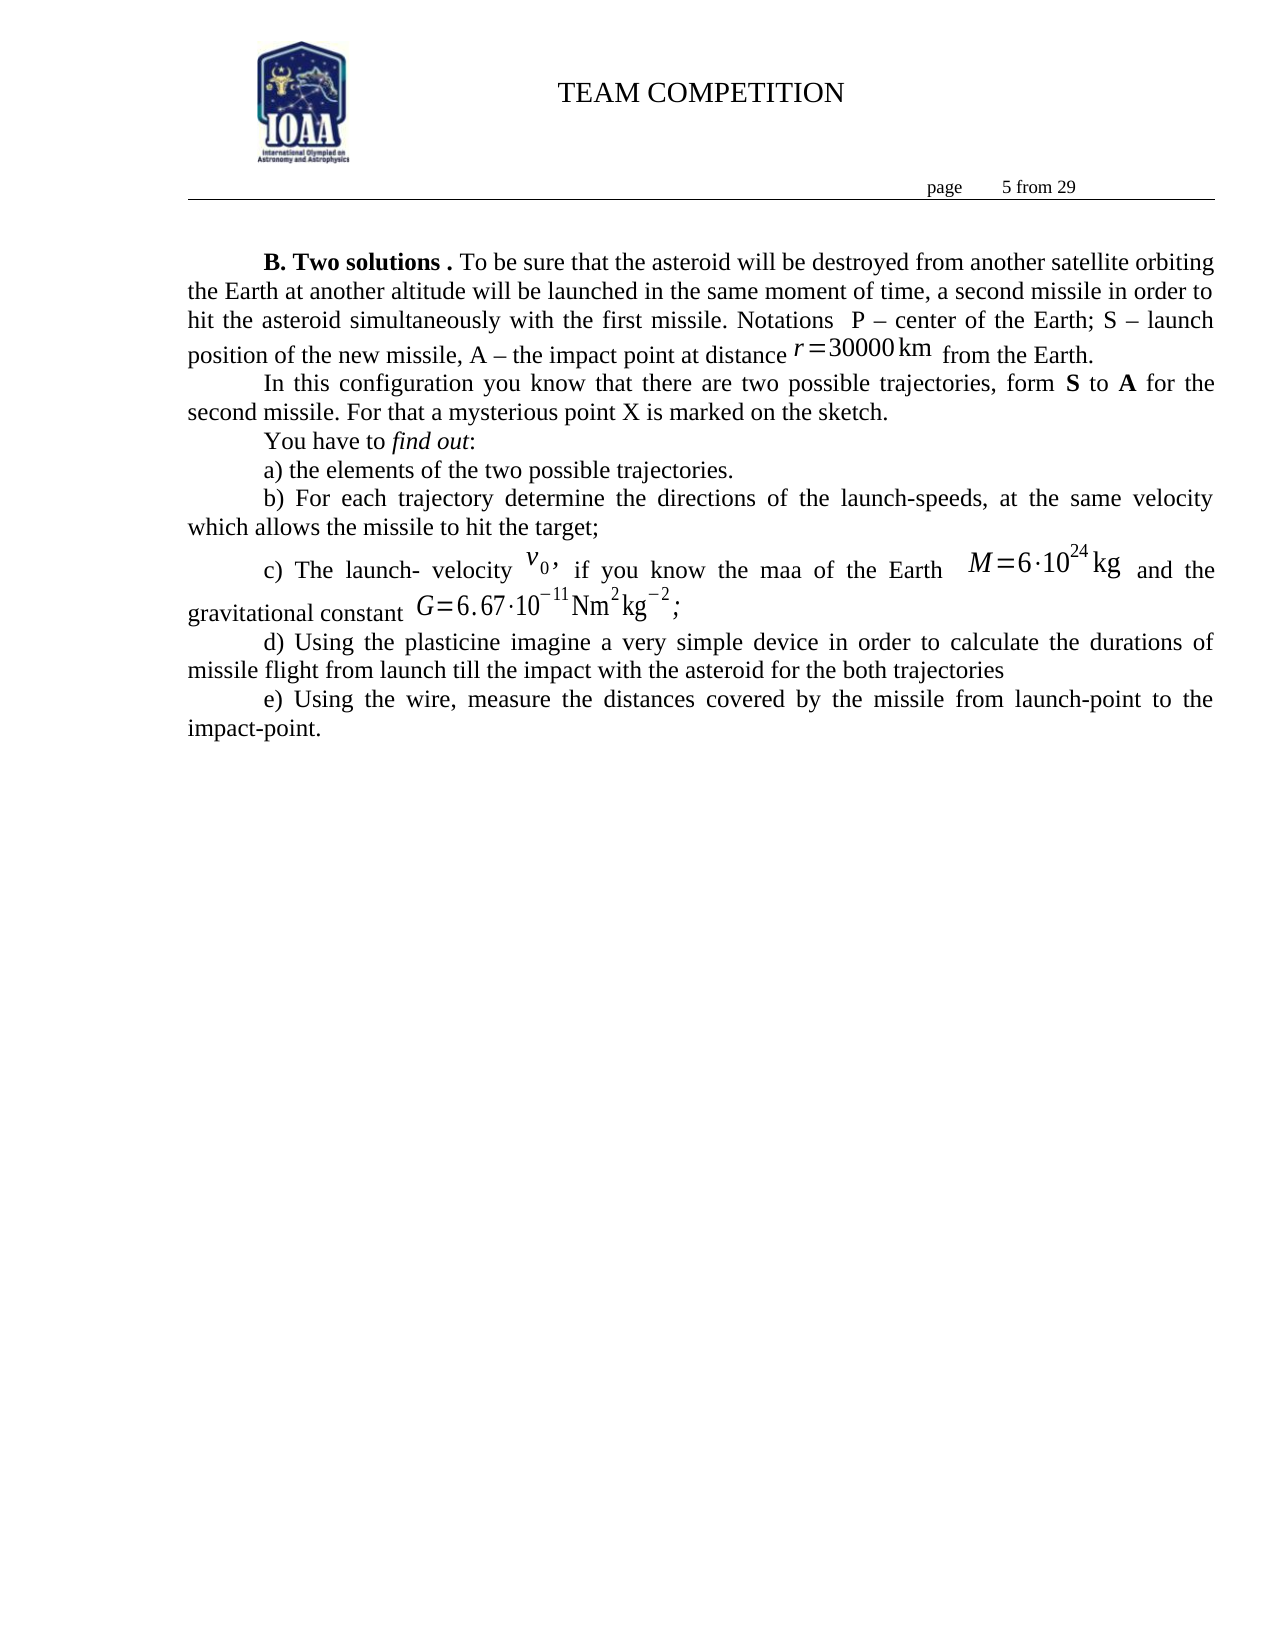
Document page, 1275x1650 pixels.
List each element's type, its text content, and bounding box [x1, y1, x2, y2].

picture [257, 41, 350, 164]
text b) For each trajectory determine the directions of the launch-speeds, at the same velocity which allows the missile to hit the target; [187, 483, 1215, 541]
text In this configuration you know that there are two possible trajectories, form S to A for the second missile. For that a mysterious point X is marked on the sketch. [187, 368, 1215, 426]
text You have to find out: [187, 426, 1215, 455]
text c) The launch- velocity if you know the maa of the Earth and the gravitational constant [187, 541, 1215, 627]
text d) Using the plasticine imagine a very simple device in order to calculate the durations of missile flight from launch till the impact with the asteroid for the both trajectories [187, 627, 1215, 684]
text a) the elements of the two possible trajectories. [187, 455, 1215, 483]
text e) Using the wire, measure the distances covered by the missile from launch-point to the impact-point. [187, 684, 1215, 742]
text B. Two solutions . To be sure that the asteroid will be destroyed from another satellite orbiting the Earth at another altitude will be launched in the same moment of time, a second missile in order to hit the asteroid simultaneously with the first missile. Notations P – center of the Earth; S – launch position of the new missile, A – the impact point at distance from the Earth. [187, 247, 1215, 368]
